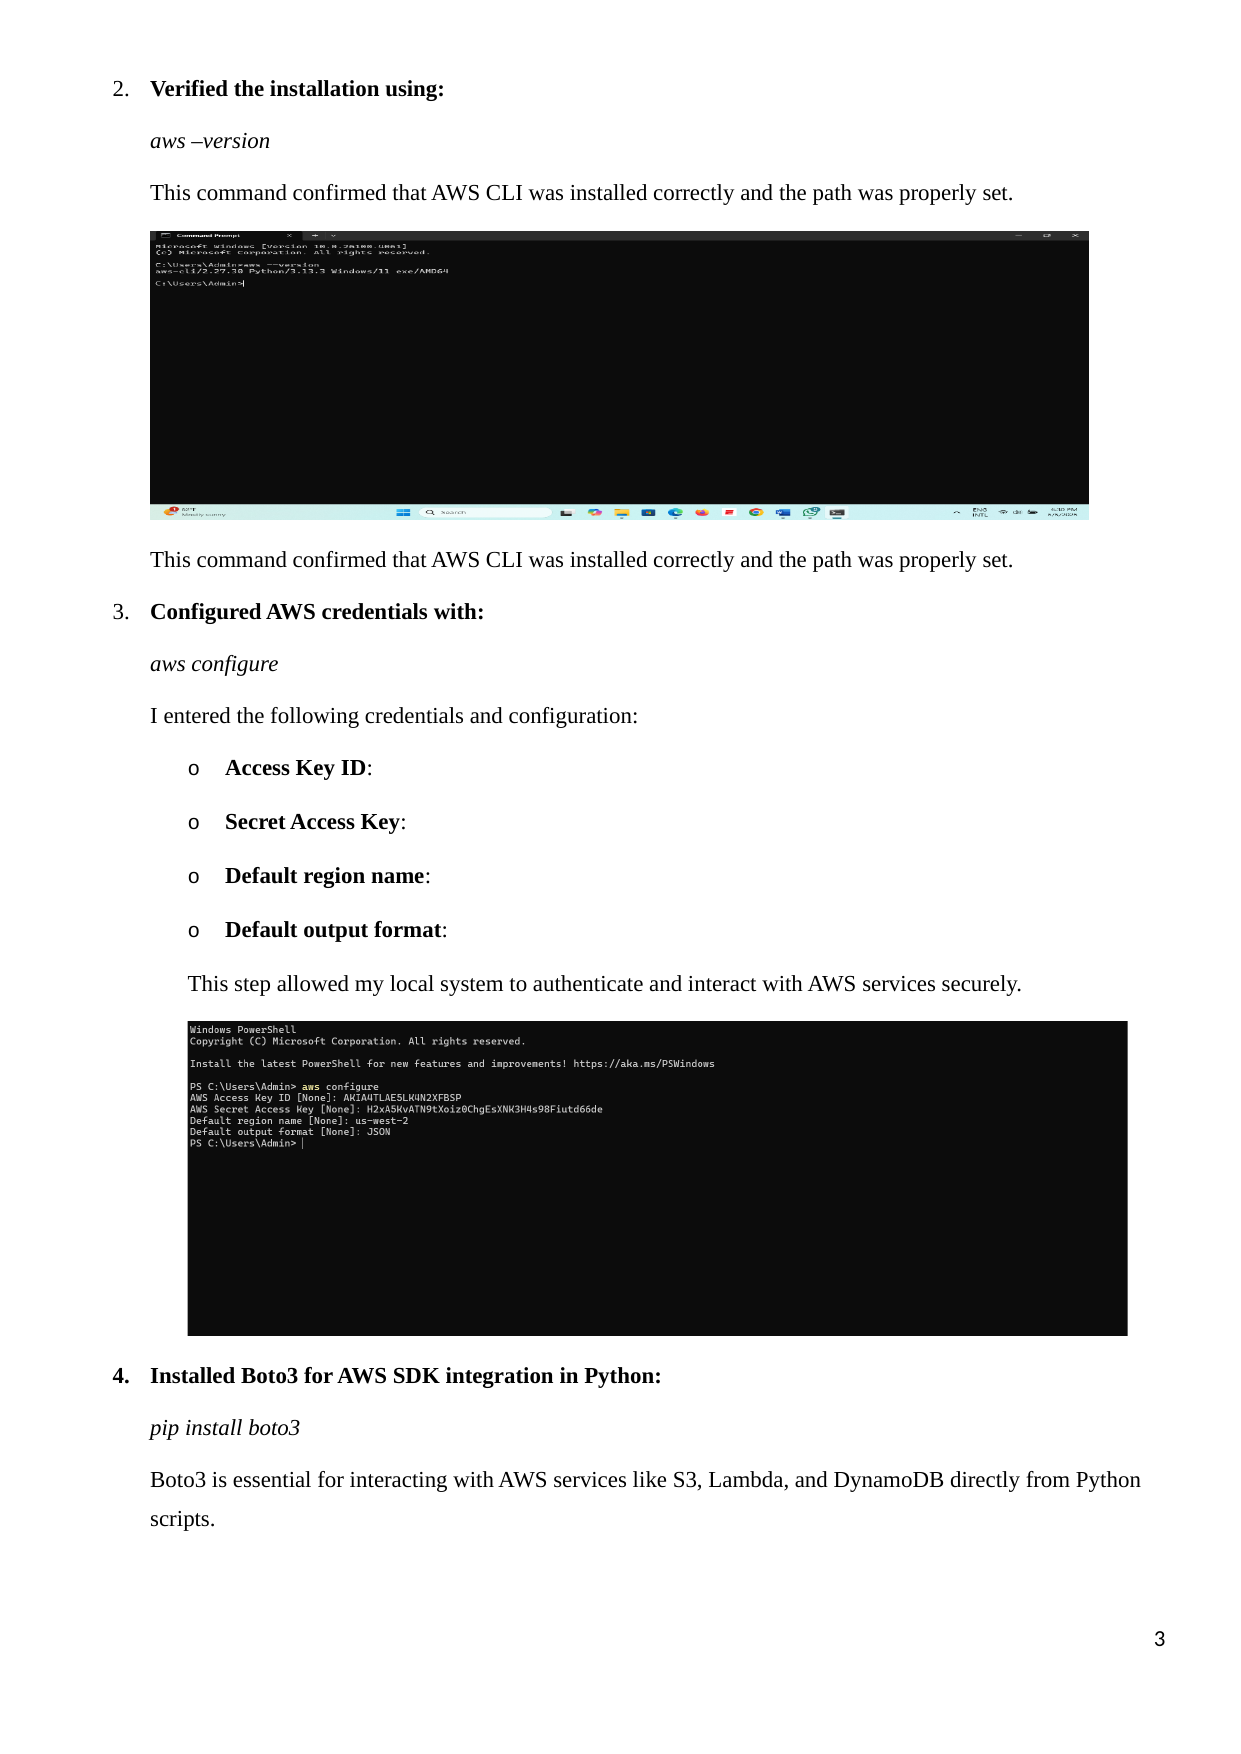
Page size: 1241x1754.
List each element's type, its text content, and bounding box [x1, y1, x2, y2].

list Access Key ID: [187, 754, 1165, 782]
picture [150, 231, 1089, 520]
picture [187, 1021, 1128, 1336]
list Default output format: [187, 916, 1165, 943]
text This command confirmed that AWS CLI was installed correctly and the path was properly set. [150, 546, 1165, 573]
list Default region name: [187, 862, 1165, 890]
text aws –version [75, 127, 1165, 153]
text This step allowed my local system to authenticate and interact with AWS services securely. [187, 970, 1165, 996]
list Secret Access Key: [187, 808, 1165, 836]
list Verified the installation using: [112, 75, 1165, 101]
list Configured AWS credentials with: [112, 598, 1165, 625]
text aws configure [75, 650, 1165, 677]
text Boto3 is essential for interacting with AWS services like S3, Lambda, and DynamoDB directly from Python scripts. [150, 1466, 1165, 1532]
text I entered the following credentials and configuration: [75, 702, 1165, 729]
list Installed Boto3 for AWS SDK integration in Python: [112, 1362, 1165, 1388]
text This command confirmed that AWS CLI was installed correctly and the path was properly set. [150, 179, 1165, 205]
list pip install boto3 [150, 1414, 1165, 1440]
